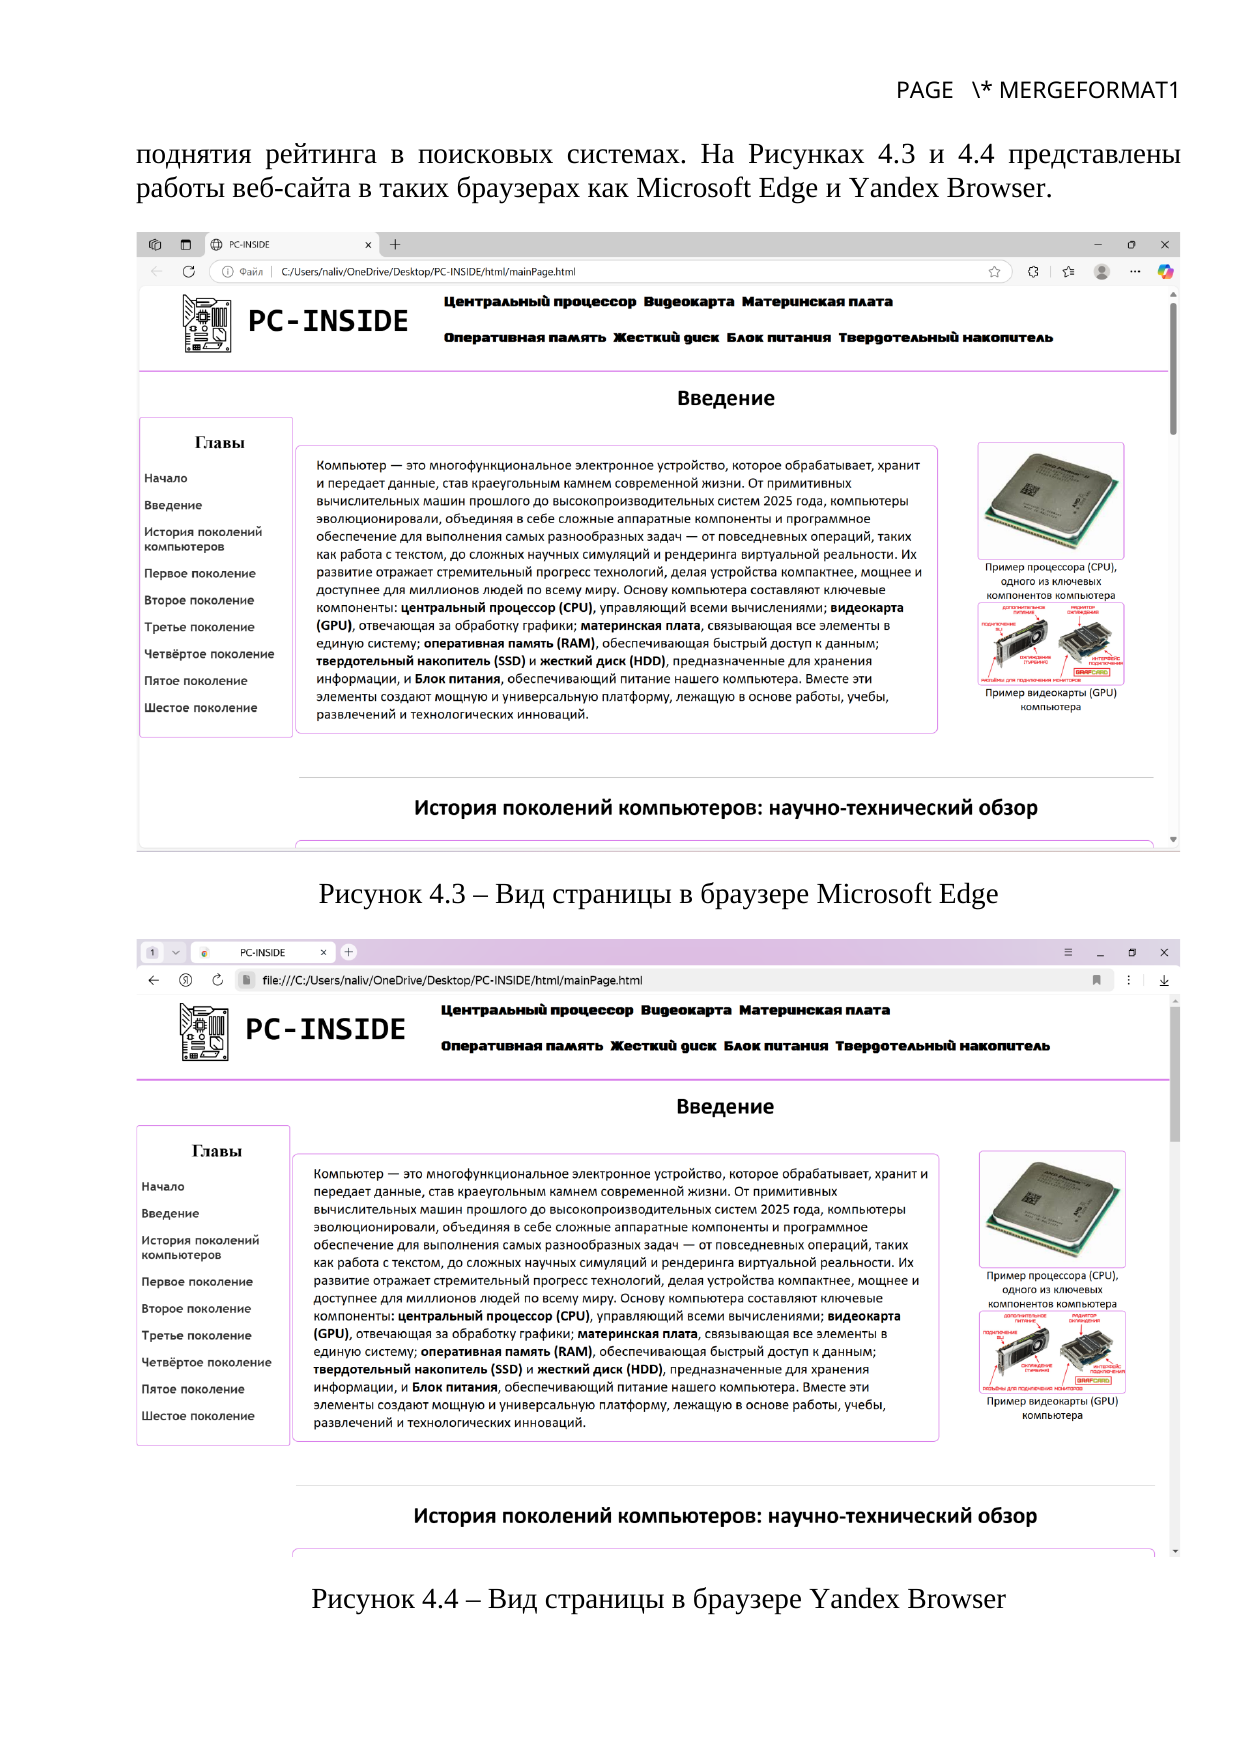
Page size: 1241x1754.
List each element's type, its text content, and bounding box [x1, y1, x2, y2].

text Рисунок 4.3 – Вид страницы в браузере Microsoft Edge [136, 877, 1181, 910]
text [136, 136, 1181, 203]
picture [136, 232, 1181, 852]
picture [136, 939, 1181, 1557]
text Рисунок 4.4 – Вид страницы в браузере Yandex Browser [136, 1582, 1181, 1615]
